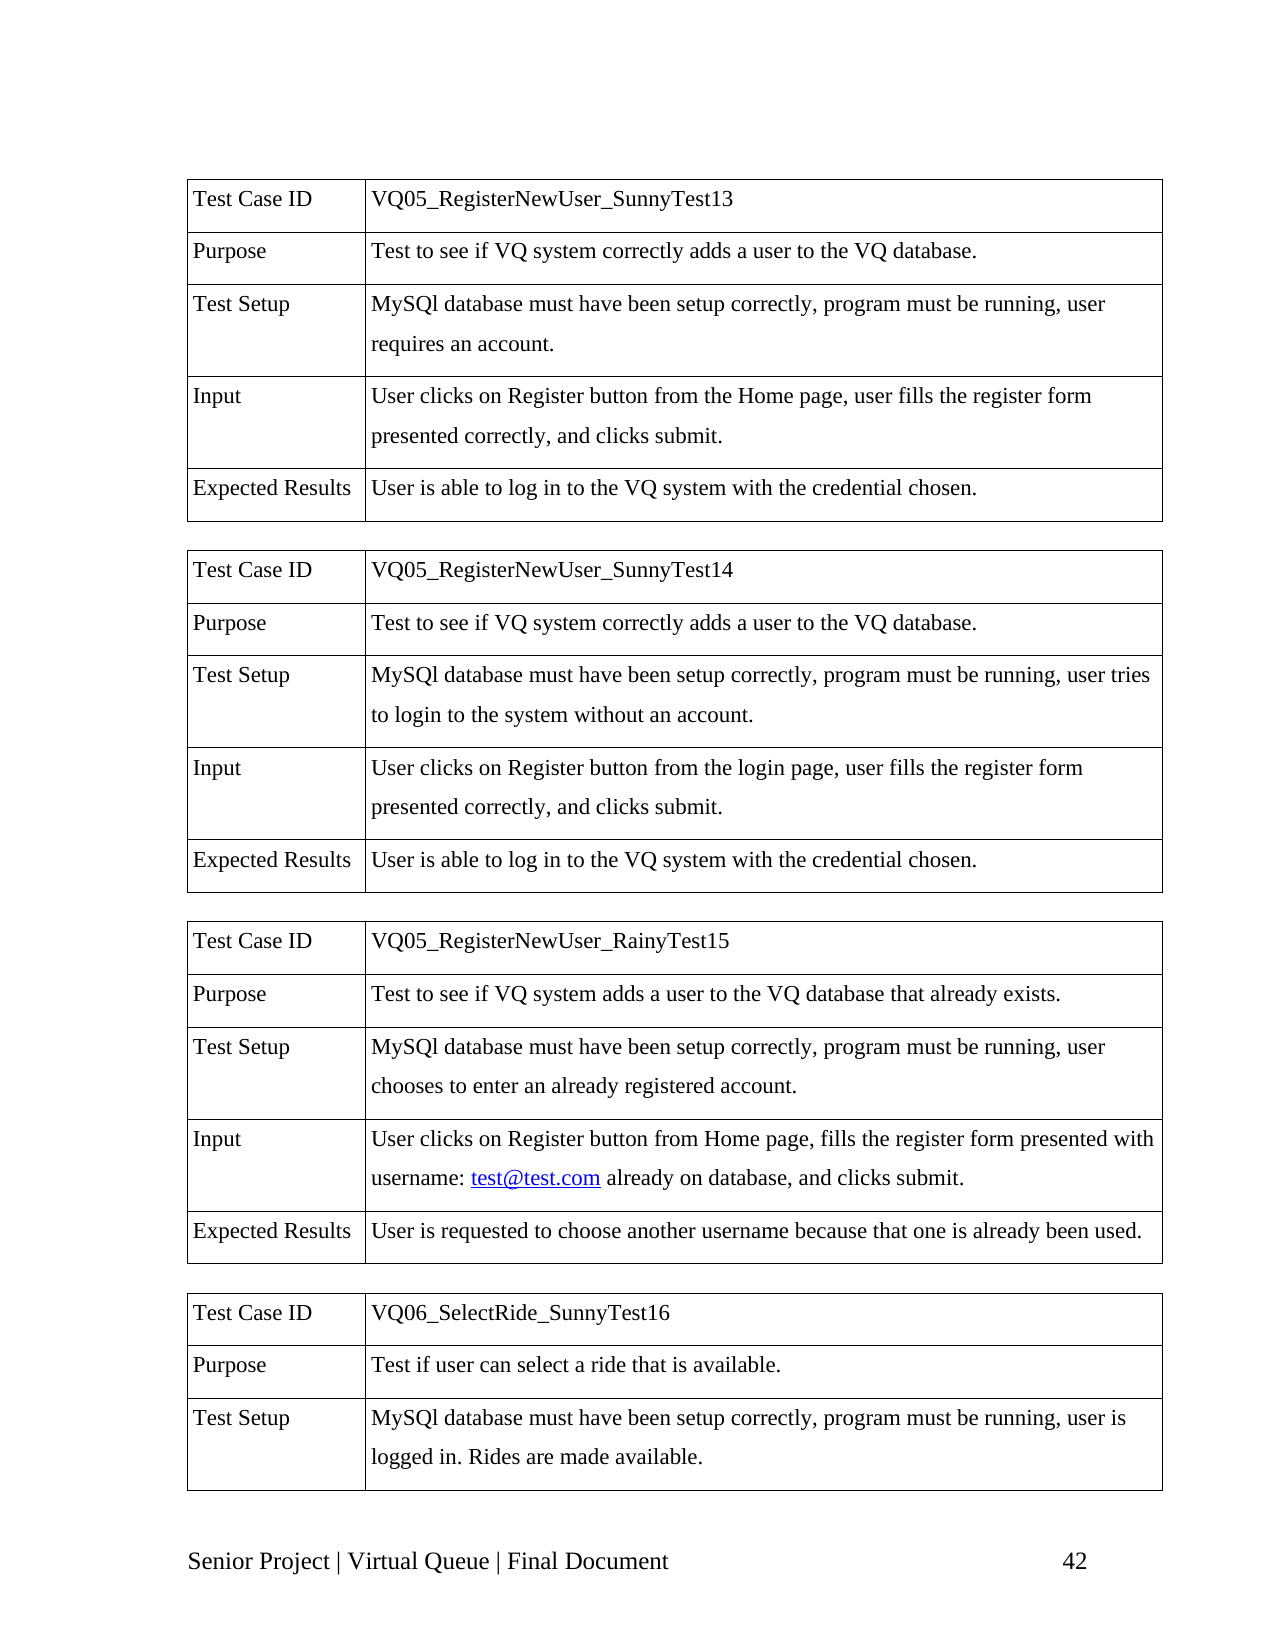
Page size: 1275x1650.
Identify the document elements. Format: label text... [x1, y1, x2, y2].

table_header VQ05_RegisterNewUser_SunnyTest13 [366, 180, 1162, 231]
table_header Test Case ID [188, 180, 365, 231]
table_cell Test to see if VQ system correctly adds a user to the VQ database. [366, 604, 1162, 655]
table_cell Purpose [188, 604, 365, 655]
table_header VQ05_RegisterNewUser_SunnyTest14 [366, 551, 1162, 603]
table_header VQ06_SelectRide_SunnyTest16 [366, 1294, 1162, 1345]
table_header Test Case ID [188, 1294, 365, 1345]
table_cell MySQl database must have been setup correctly, program must be running, user is logged in. Rides are made available. [366, 1399, 1162, 1490]
table_cell Test to see if VQ system adds a user to the VQ database that already exists. [366, 975, 1162, 1026]
table_cell Expected Results [188, 469, 365, 521]
table_cell User clicks on Register button from the login page, user fills the register form presented correctly, and clicks submit. [366, 748, 1162, 839]
table_cell Input [188, 1120, 365, 1211]
table_header Test Case ID [188, 551, 365, 603]
table_cell Test if user can select a ride that is available. [366, 1346, 1162, 1398]
table_cell User is able to log in to the VQ system with the credential chosen. [366, 469, 1162, 521]
table_cell Purpose [188, 975, 365, 1026]
table_cell User is requested to choose another username because that one is already been used. [366, 1212, 1162, 1263]
table_cell Test Setup [188, 285, 365, 376]
table_cell Input [188, 377, 365, 468]
table_cell Input [188, 748, 365, 839]
table_cell MySQl database must have been setup correctly, program must be running, user tries to login to the system without an account. [366, 656, 1162, 747]
table_header VQ05_RegisterNewUser_RainyTest15 [366, 922, 1162, 974]
table_cell User clicks on Register button from Home page, fills the register form presented with username: test@test.com already on database, and clicks submit. [366, 1120, 1162, 1211]
table_cell Expected Results [188, 1212, 365, 1263]
table_cell Purpose [188, 1346, 365, 1398]
table_cell User clicks on Register button from the Home page, user fills the register form presented correctly, and clicks submit. [366, 377, 1162, 468]
table_cell Purpose [188, 233, 365, 284]
table_cell MySQl database must have been setup correctly, program must be running, user requires an account. [366, 285, 1162, 376]
table_cell Test Setup [188, 1399, 365, 1490]
table_cell User is able to log in to the VQ system with the credential chosen. [366, 840, 1162, 892]
table_cell MySQl database must have been setup correctly, program must be running, user chooses to enter an already registered account. [366, 1028, 1162, 1118]
table_header Test Case ID [188, 922, 365, 974]
table_cell Expected Results [188, 840, 365, 892]
table_cell Test Setup [188, 656, 365, 747]
table_cell Test Setup [188, 1028, 365, 1118]
table_cell Test to see if VQ system correctly adds a user to the VQ database. [366, 233, 1162, 284]
